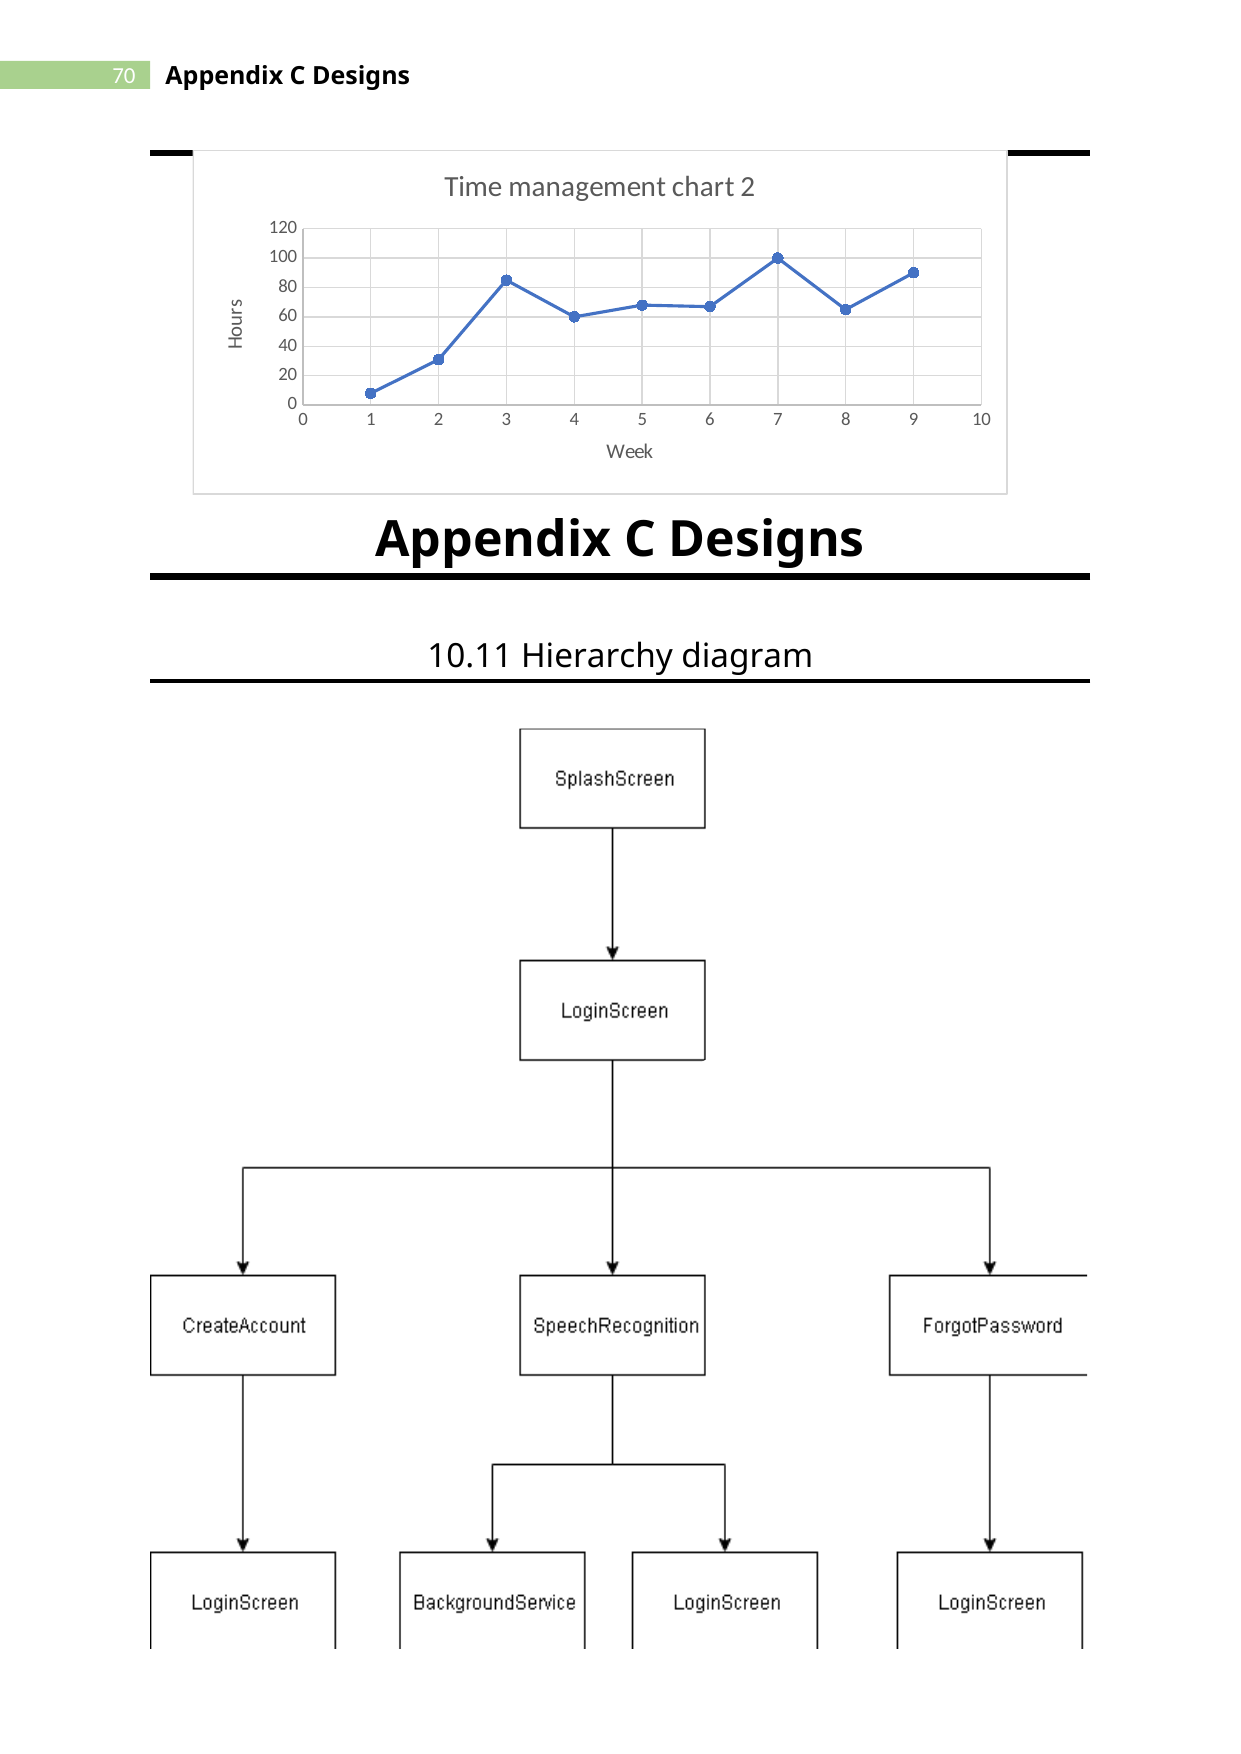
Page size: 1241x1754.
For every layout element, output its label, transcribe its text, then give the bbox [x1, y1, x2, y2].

subtitle Appendix C Designs [150, 156, 1090, 573]
picture [150, 728, 1087, 1649]
subtitle Hierarchy diagram [150, 632, 1090, 679]
